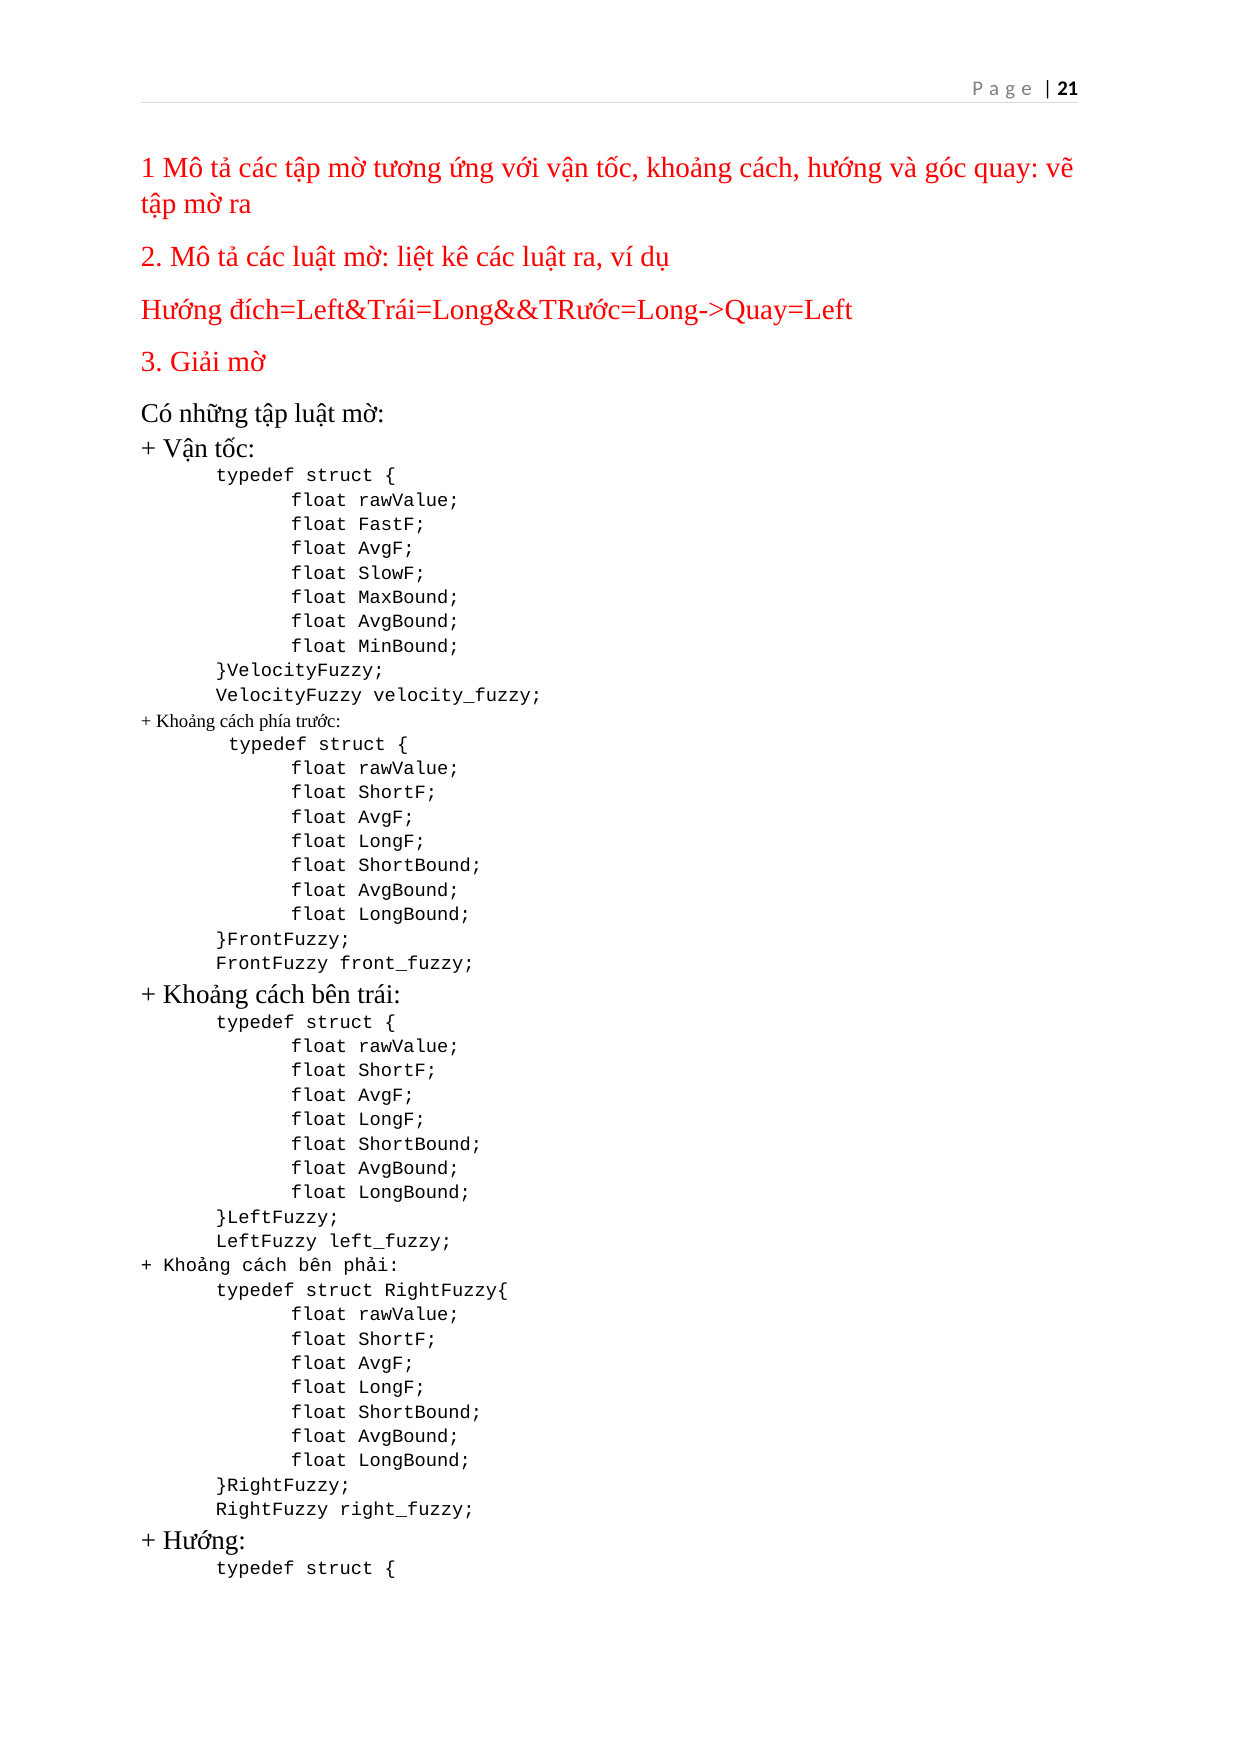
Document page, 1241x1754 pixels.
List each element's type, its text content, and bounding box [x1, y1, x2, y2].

text }FrontFuzzy; [216, 929, 1078, 951]
text + Khoảng cách bên phải: [141, 1256, 1078, 1277]
text float AvgBound; [291, 881, 1078, 902]
text float SlowF; [216, 563, 1078, 585]
text float ShortF; [291, 783, 1078, 804]
text float LongBound; [291, 1451, 1078, 1472]
text typedef struct { [216, 1012, 1078, 1034]
text float LongBound; [291, 905, 1078, 926]
text float LongBound; [291, 1183, 1078, 1204]
text float AvgF; [291, 1354, 1078, 1375]
text float LongF; [291, 832, 1078, 853]
text float AvgF; [216, 539, 1078, 560]
text float AvgF; [291, 807, 1078, 829]
text typedef struct { [216, 466, 1078, 487]
text RightFuzzy right_fuzzy; [216, 1500, 1078, 1521]
text float FastF; [216, 515, 1078, 536]
list Giải mờ [141, 344, 1078, 378]
text 1 Mô tả các tập mờ tương ứng với vận tốc, khoảng cách, hướng và góc quay: vẽ tập mờ ra [141, 150, 1078, 220]
text typedef struct RightFuzzy{ [216, 1281, 1078, 1302]
text float ShortF; [291, 1061, 1078, 1082]
list Mô tả các luật mờ: liệt kê các luật ra, ví dụ [141, 239, 1078, 272]
text }LeftFuzzy; [216, 1207, 1078, 1229]
text VelocityFuzzy velocity_fuzzy; [216, 685, 1078, 707]
text float AvgBound; [291, 1427, 1078, 1448]
text typedef struct { [184, 734, 1078, 756]
text float ShortBound; [291, 856, 1078, 877]
text float rawValue; [216, 490, 1078, 512]
text typedef struct { [216, 1558, 1078, 1580]
text float ShortF; [291, 1329, 1078, 1351]
text }VelocityFuzzy; [216, 661, 1078, 682]
text float LongF; [291, 1378, 1078, 1399]
text float ShortBound; [291, 1134, 1078, 1156]
text float MinBound; [216, 637, 1078, 658]
text + Vận tốc: [141, 432, 1078, 463]
text float ShortBound; [291, 1402, 1078, 1424]
text Hướng đích=Left&Trái=Long&&TRước=Long->Quay=Left [141, 292, 1078, 325]
text float AvgBound; [291, 1159, 1078, 1180]
text float AvgF; [291, 1086, 1078, 1107]
text + Khoảng cách bên trái: [141, 978, 1078, 1009]
text + Hướng: [141, 1524, 1078, 1555]
text }RightFuzzy; [216, 1476, 1078, 1497]
text Có những tập luật mờ: [141, 397, 1078, 428]
text float MaxBound; [216, 588, 1078, 609]
text float AvgBound; [216, 612, 1078, 633]
text float rawValue; [291, 1037, 1078, 1058]
text float rawValue; [291, 759, 1078, 780]
text float rawValue; [291, 1305, 1078, 1326]
text float LongF; [291, 1110, 1078, 1131]
text LeftFuzzy left_fuzzy; [216, 1232, 1078, 1253]
text FrontFuzzy front_fuzzy; [216, 954, 1078, 975]
text + Khoảng cách phía trước: [141, 710, 1078, 731]
